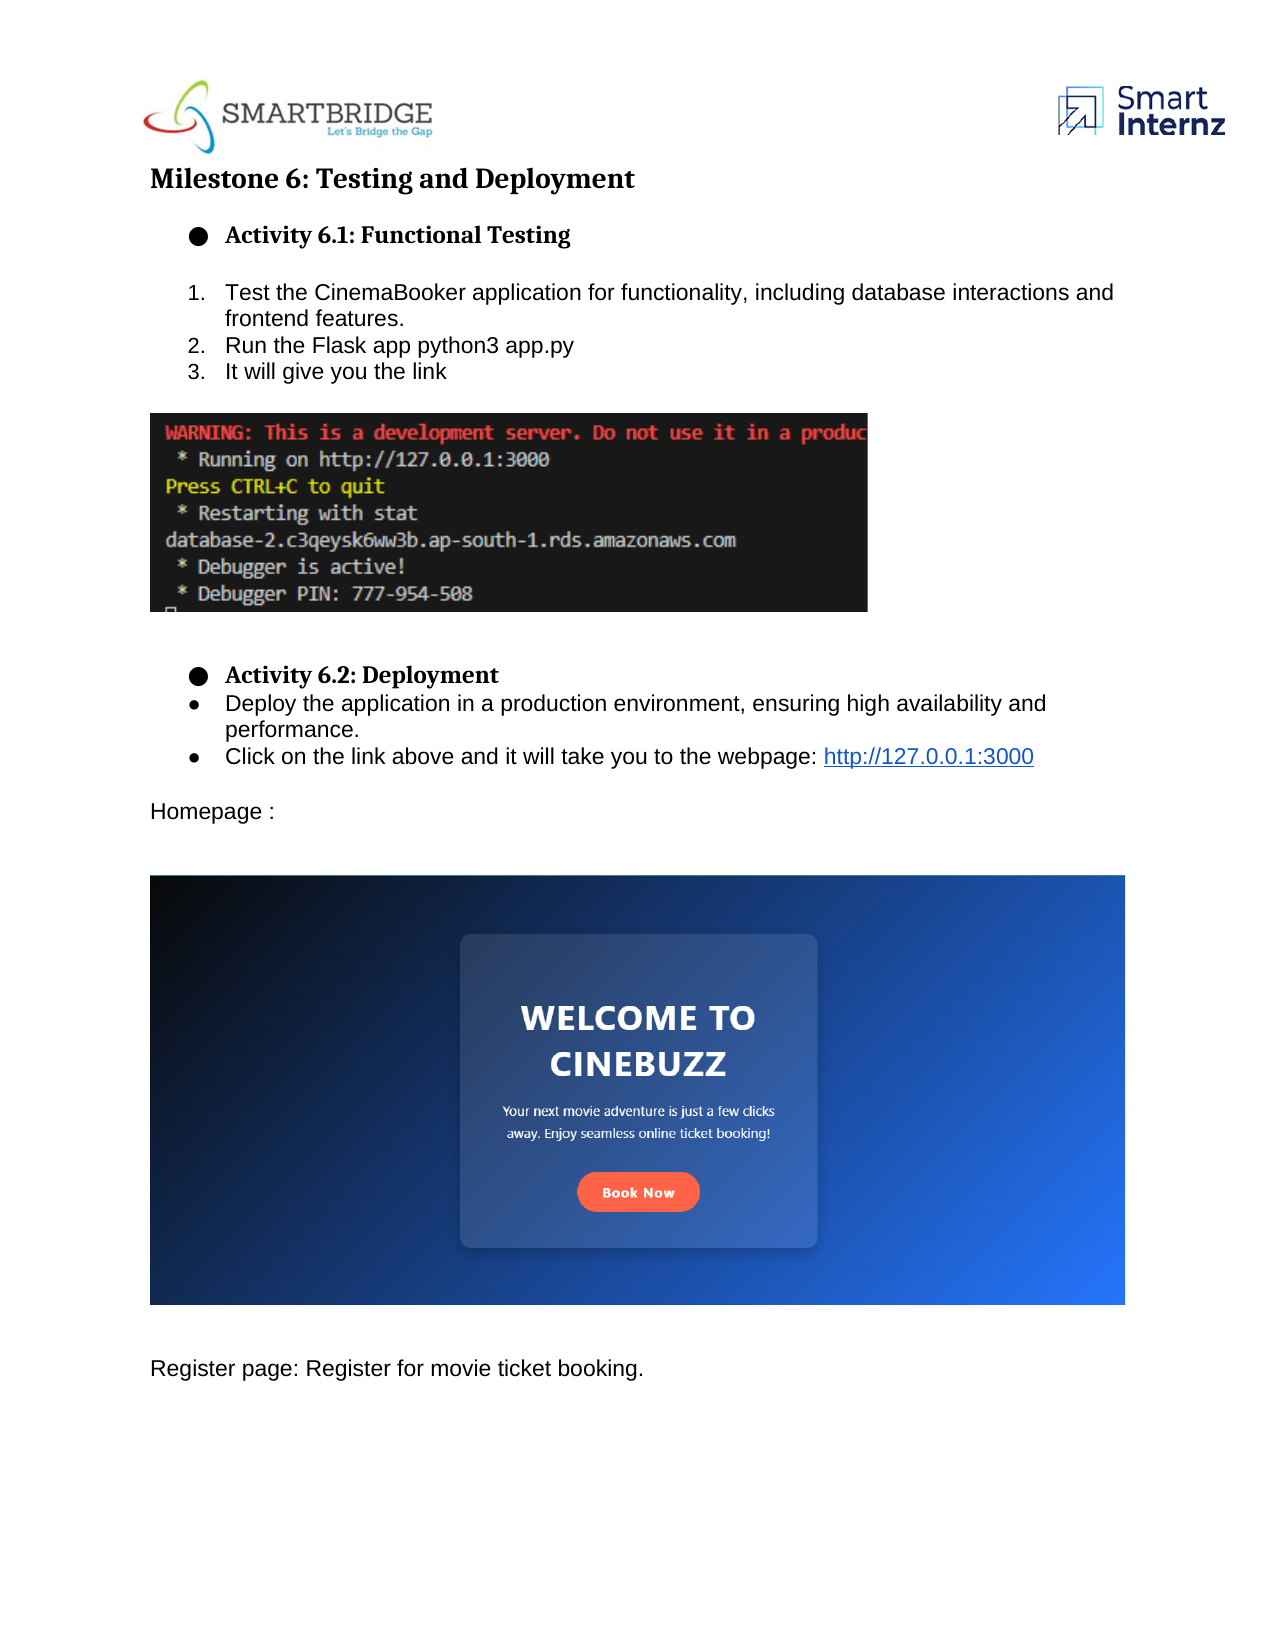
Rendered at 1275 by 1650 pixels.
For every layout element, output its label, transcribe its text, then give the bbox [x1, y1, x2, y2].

text Homepage : [150, 798, 1125, 825]
picture [1053, 86, 1230, 135]
picture [150, 413, 868, 612]
list Activity 6.1: Functional Testing [187, 221, 1125, 250]
list Run the Flask app python3 app.py [187, 332, 1125, 358]
list Activity 6.2: Deployment [187, 661, 1125, 690]
list Deploy the application in a production environment, ensuring high availability and performance. [187, 690, 1125, 743]
picture [140, 75, 437, 159]
list It will give you the link [187, 358, 1125, 384]
list Click on the link above and it will take you to the webpage: http://127.0.0.1:3000 [187, 743, 1125, 769]
text Register page: Register for movie ticket booking. Login page: [150, 1330, 1125, 1381]
text Milestone 6: Testing and Deployment [150, 163, 1125, 196]
list Test the CinemaBooker application for functionality, including database interactions and frontend features. [187, 279, 1125, 332]
picture [150, 875, 1125, 1305]
